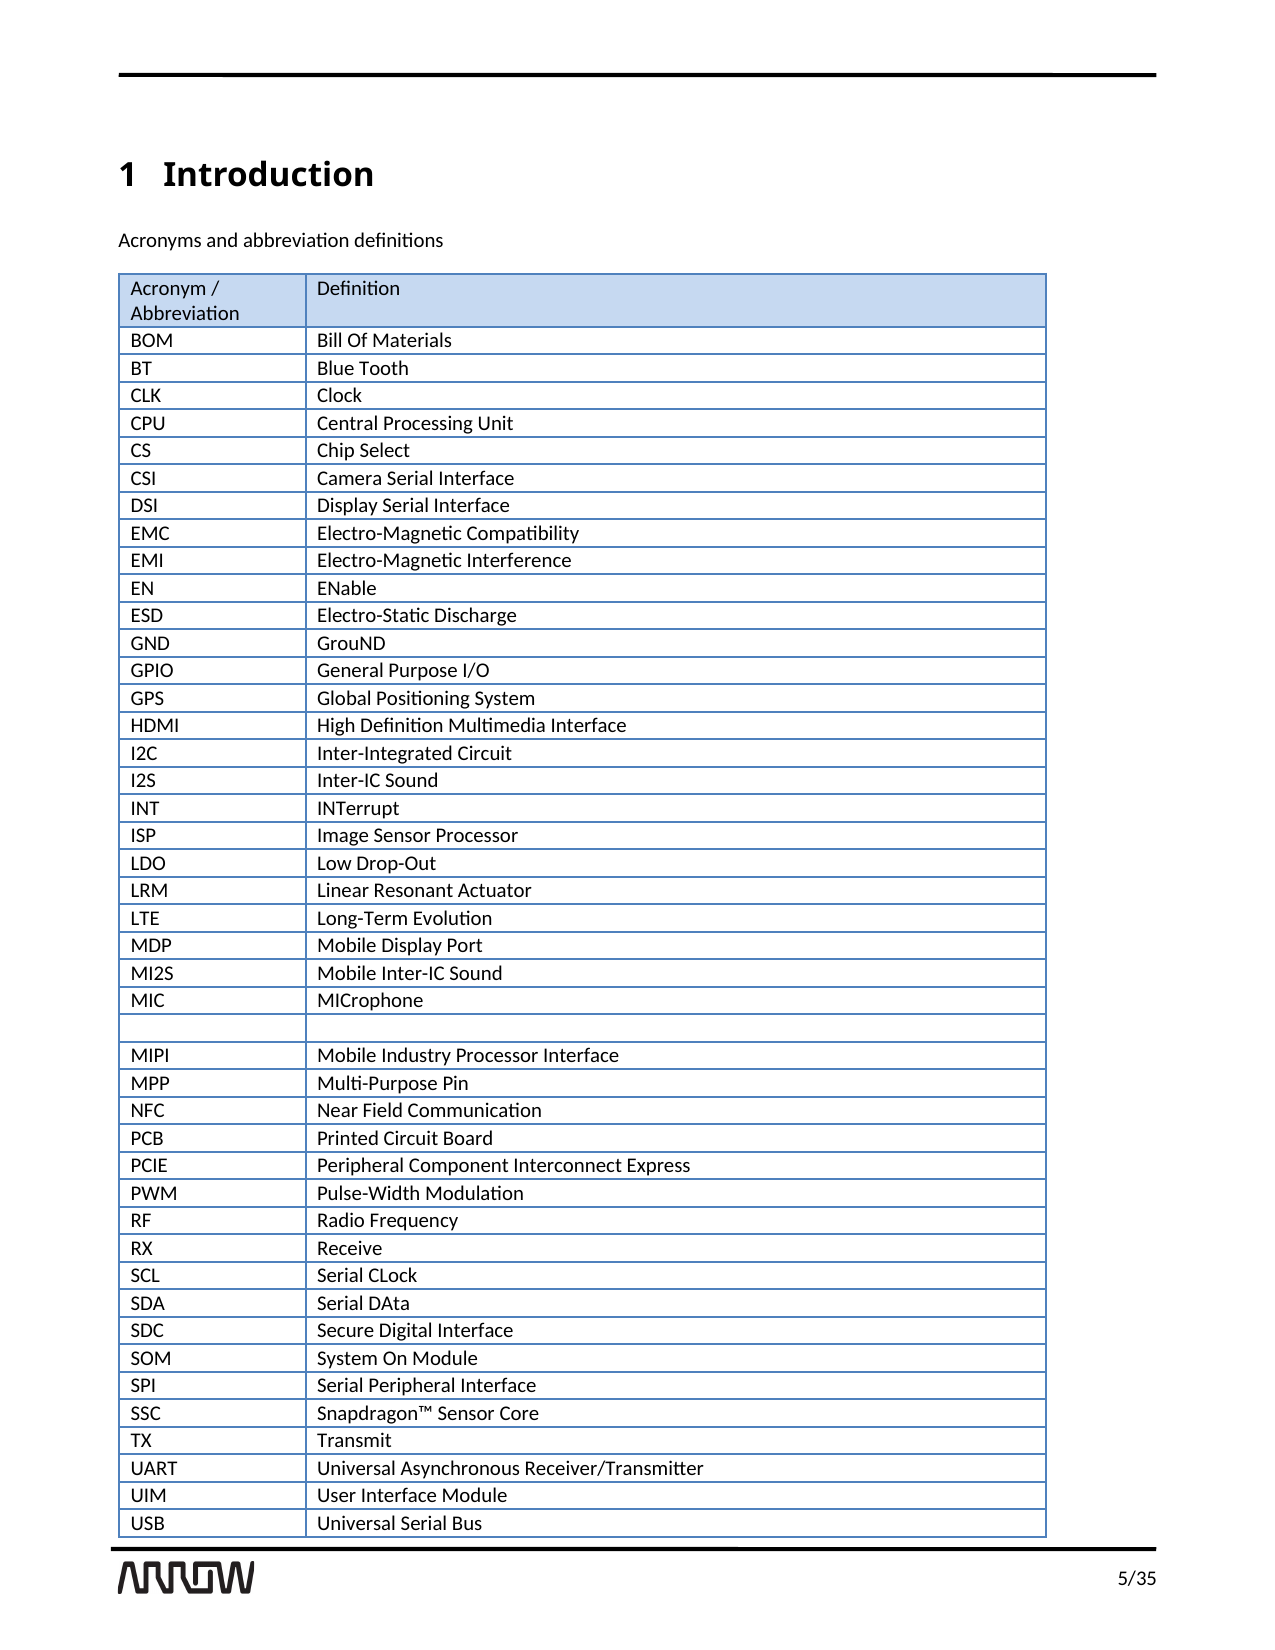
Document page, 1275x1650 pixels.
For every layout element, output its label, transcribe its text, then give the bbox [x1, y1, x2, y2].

table_cell Clock [307, 383, 1045, 408]
table_cell Snapdragon™ Sensor Core [307, 1400, 1045, 1426]
table_cell ESD [120, 603, 305, 628]
table_cell RF [120, 1208, 305, 1233]
table_cell System On Module [307, 1345, 1045, 1371]
table_cell Electro-Magnetic Interference [307, 548, 1045, 573]
table_cell Mobile Inter-IC Sound [307, 960, 1045, 986]
table_cell High Definition Multimedia Interface [307, 713, 1045, 738]
table_cell Printed Circuit Board [307, 1125, 1045, 1151]
table_cell Radio Frequency [307, 1208, 1045, 1233]
table_cell Bill Of Materials [307, 328, 1045, 353]
table_cell HDMI [120, 713, 305, 738]
table_cell MI2S [120, 960, 305, 986]
table_cell Image Sensor Processor [307, 823, 1045, 848]
table_cell Long-Term Evolution [307, 905, 1045, 931]
table_cell Mobile Industry Processor Interface [307, 1043, 1045, 1068]
table_cell SDC [120, 1318, 305, 1343]
table_cell SOM [120, 1345, 305, 1371]
table_cell Global Positioning System [307, 685, 1045, 711]
table_cell Linear Resonant Actuator [307, 878, 1045, 903]
table_cell GrouND [307, 630, 1045, 656]
table_cell BT [120, 355, 305, 381]
table_cell SDA [120, 1290, 305, 1316]
table_header Acronym / Abbreviation [120, 275, 305, 326]
table_cell PWM [120, 1180, 305, 1206]
text Acronyms and abbreviation definitions [118, 228, 1157, 253]
table_cell Multi-Purpose Pin [307, 1070, 1045, 1096]
table_cell Secure Digital Interface [307, 1318, 1045, 1343]
table_cell CPU [120, 410, 305, 436]
table_cell CS [120, 438, 305, 463]
table_cell Peripheral Component Interconnect Express [307, 1153, 1045, 1178]
table_cell PCIE [120, 1153, 305, 1178]
table_cell [307, 1015, 1045, 1041]
table_cell MPP [120, 1070, 305, 1096]
table_cell SSC [120, 1400, 305, 1426]
subtitle Introduction [118, 150, 1157, 196]
table_header Definition [307, 275, 1045, 326]
table_cell SCL [120, 1263, 305, 1288]
table_cell I2S [120, 768, 305, 793]
table_cell Central Processing Unit [307, 410, 1045, 436]
table_cell MDP [120, 933, 305, 958]
table_cell INT [120, 795, 305, 821]
table_cell TX [120, 1428, 305, 1453]
table_cell Camera Serial Interface [307, 465, 1045, 491]
table_cell CLK [120, 383, 305, 408]
table_cell UART [120, 1455, 305, 1481]
table_cell ENable [307, 575, 1045, 601]
table_cell Chip Select [307, 438, 1045, 463]
table_cell CSI [120, 465, 305, 491]
table_cell Pulse-Width Modulation [307, 1180, 1045, 1206]
table_cell PCB [120, 1125, 305, 1151]
table_cell Low Drop-Out [307, 850, 1045, 876]
table_cell Serial CLock [307, 1263, 1045, 1288]
table_cell SPI [120, 1373, 305, 1398]
table_cell Near Field Communication [307, 1098, 1045, 1123]
table_cell BOM [120, 328, 305, 353]
table_cell INTerrupt [307, 795, 1045, 821]
table_cell EMC [120, 520, 305, 546]
table_cell DSI [120, 493, 305, 518]
table_cell Blue Tooth [307, 355, 1045, 381]
table_cell Inter-IC Sound [307, 768, 1045, 793]
table_cell GPS [120, 685, 305, 711]
picture [117, 1561, 255, 1594]
table_cell Inter-Integrated Circuit [307, 740, 1045, 766]
table_cell EMI [120, 548, 305, 573]
table_cell Display Serial Interface [307, 493, 1045, 518]
table_cell Transmit [307, 1428, 1045, 1453]
table_cell General Purpose I/O [307, 658, 1045, 683]
table_cell GPIO [120, 658, 305, 683]
table_cell Mobile Display Port [307, 933, 1045, 958]
table_cell LRM [120, 878, 305, 903]
table_cell [120, 1015, 305, 1041]
table_cell USB [120, 1510, 305, 1536]
table_cell MIPI [120, 1043, 305, 1068]
table_cell EN [120, 575, 305, 601]
table_cell LTE [120, 905, 305, 931]
table_cell User Interface Module [307, 1483, 1045, 1508]
table_cell ISP [120, 823, 305, 848]
table_cell I2C [120, 740, 305, 766]
table_cell LDO [120, 850, 305, 876]
table_cell MIC [120, 988, 305, 1013]
table_cell UIM [120, 1483, 305, 1508]
table_cell Universal Asynchronous Receiver/Transmitter [307, 1455, 1045, 1481]
table_cell GND [120, 630, 305, 656]
table_cell RX [120, 1235, 305, 1261]
table_cell NFC [120, 1098, 305, 1123]
table_cell Receive [307, 1235, 1045, 1261]
table_cell Electro-Magnetic Compatibility [307, 520, 1045, 546]
table_cell Serial Peripheral Interface [307, 1373, 1045, 1398]
table_cell MICrophone [307, 988, 1045, 1013]
table_cell Universal Serial Bus [307, 1510, 1045, 1536]
table_cell Electro-Static Discharge [307, 603, 1045, 628]
table_cell Serial DAta [307, 1290, 1045, 1316]
